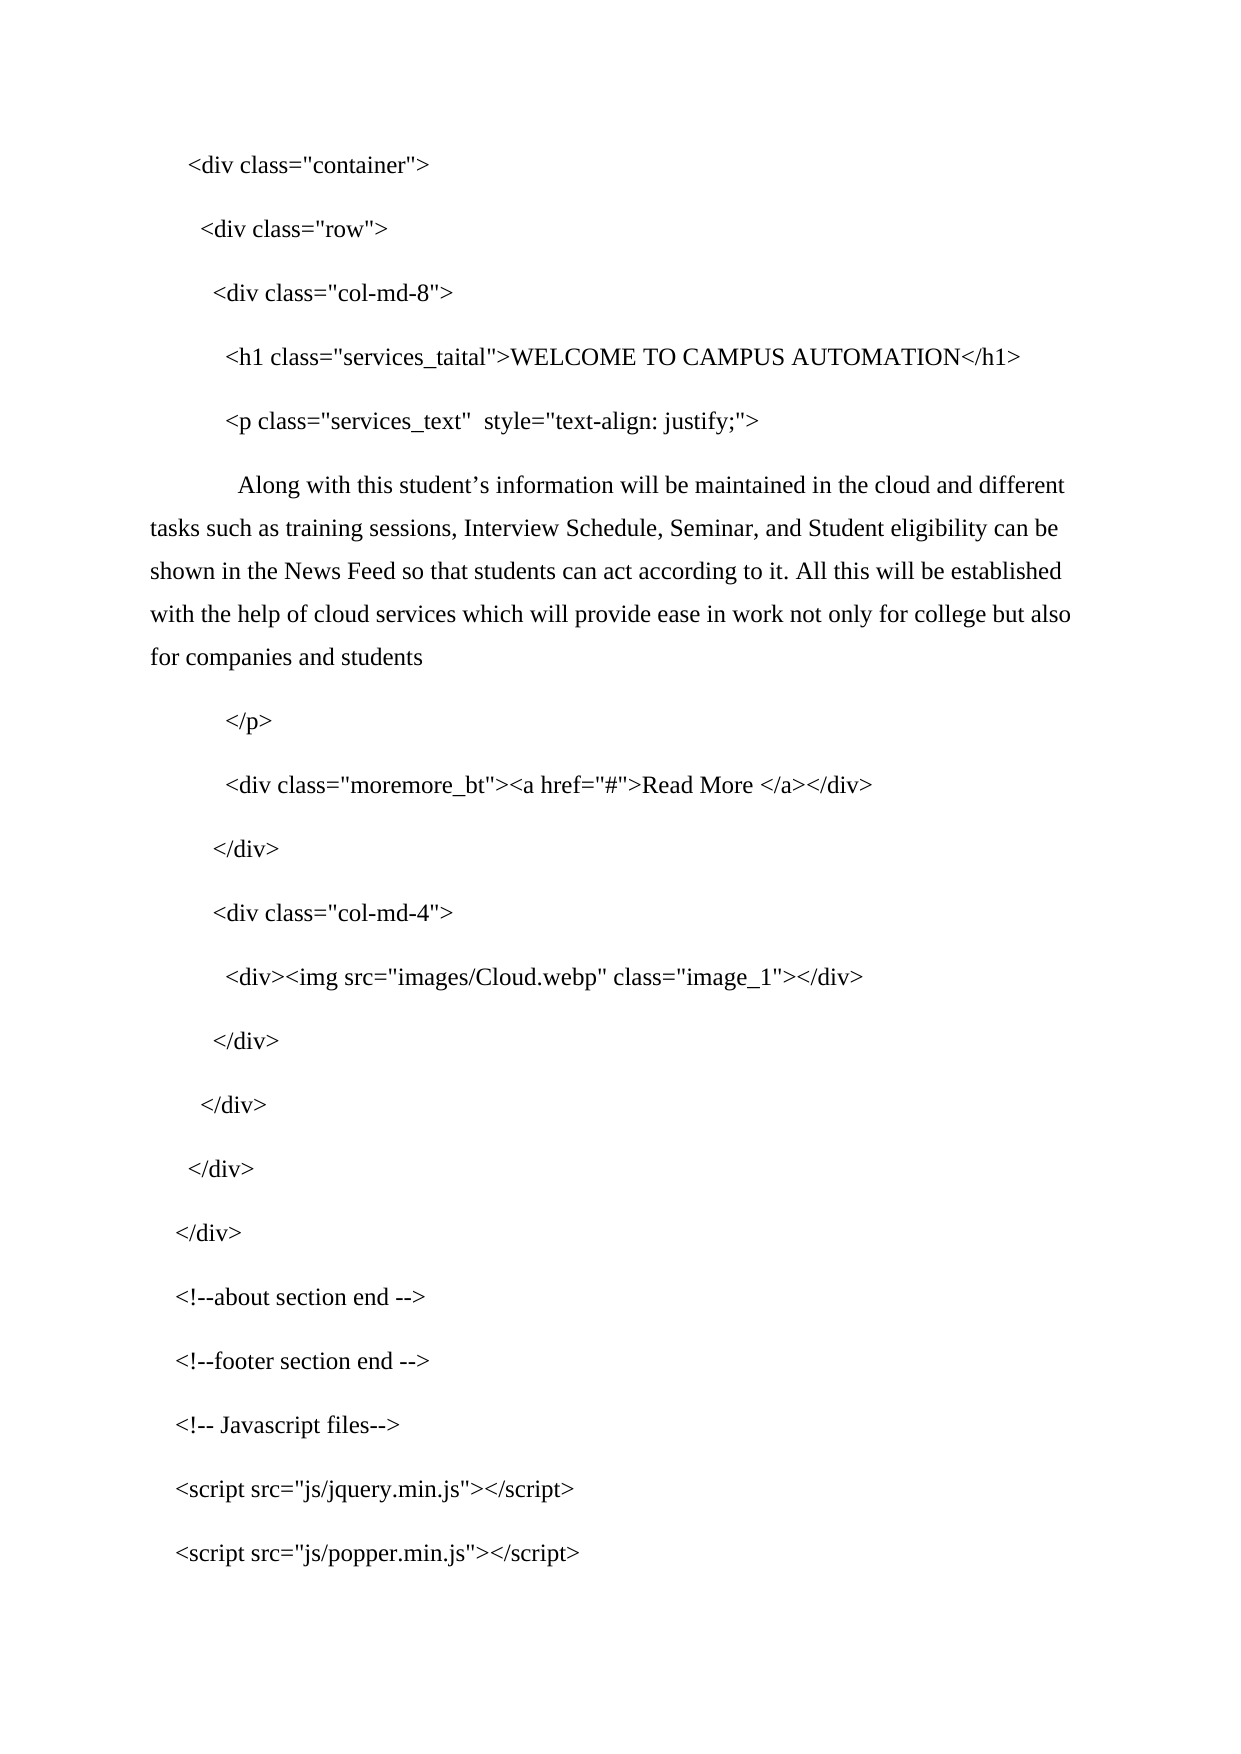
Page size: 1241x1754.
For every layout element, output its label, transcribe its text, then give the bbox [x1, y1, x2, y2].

text </p> [150, 706, 1090, 735]
text <!--about section end --> [150, 1282, 1090, 1311]
text </div> [150, 1218, 1090, 1247]
text <!-- Javascript files--> [150, 1410, 1090, 1438]
text <p class="services_text" style="text-align: justify;"> [150, 406, 1090, 434]
text <h1 class="services_taital">WELCOME TO CAMPUS AUTOMATION</h1> [150, 342, 1090, 371]
text <div class="col-md-8"> [150, 278, 1090, 307]
text <!--footer section end --> [150, 1346, 1090, 1374]
text <div class="moremore_bt"><a href="#">Read More </a></div> [150, 770, 1090, 799]
text <script src="js/jquery.min.js"></script> [150, 1474, 1090, 1502]
text <div class="col-md-4"> [150, 898, 1090, 927]
text </div> [150, 1026, 1090, 1055]
text </div> [150, 1154, 1090, 1183]
text Along with this student’s information will be maintained in the cloud and different tasks such as training sessions, Interview Schedule, Seminar, and Student eligibility can be shown in the News Feed so that students can act according to it. All this will be established with the help of cloud services which will provide ease in work not only for college but also for companies and students [150, 470, 1090, 671]
text <div class="row"> [150, 214, 1090, 243]
text </div> [150, 1090, 1090, 1119]
text <div class="container"> [150, 150, 1090, 179]
text <script src="js/popper.min.js"></script> [150, 1538, 1090, 1566]
text <div><img src="images/Cloud.webp" class="image_1"></div> [150, 962, 1090, 991]
text </div> [150, 834, 1090, 863]
